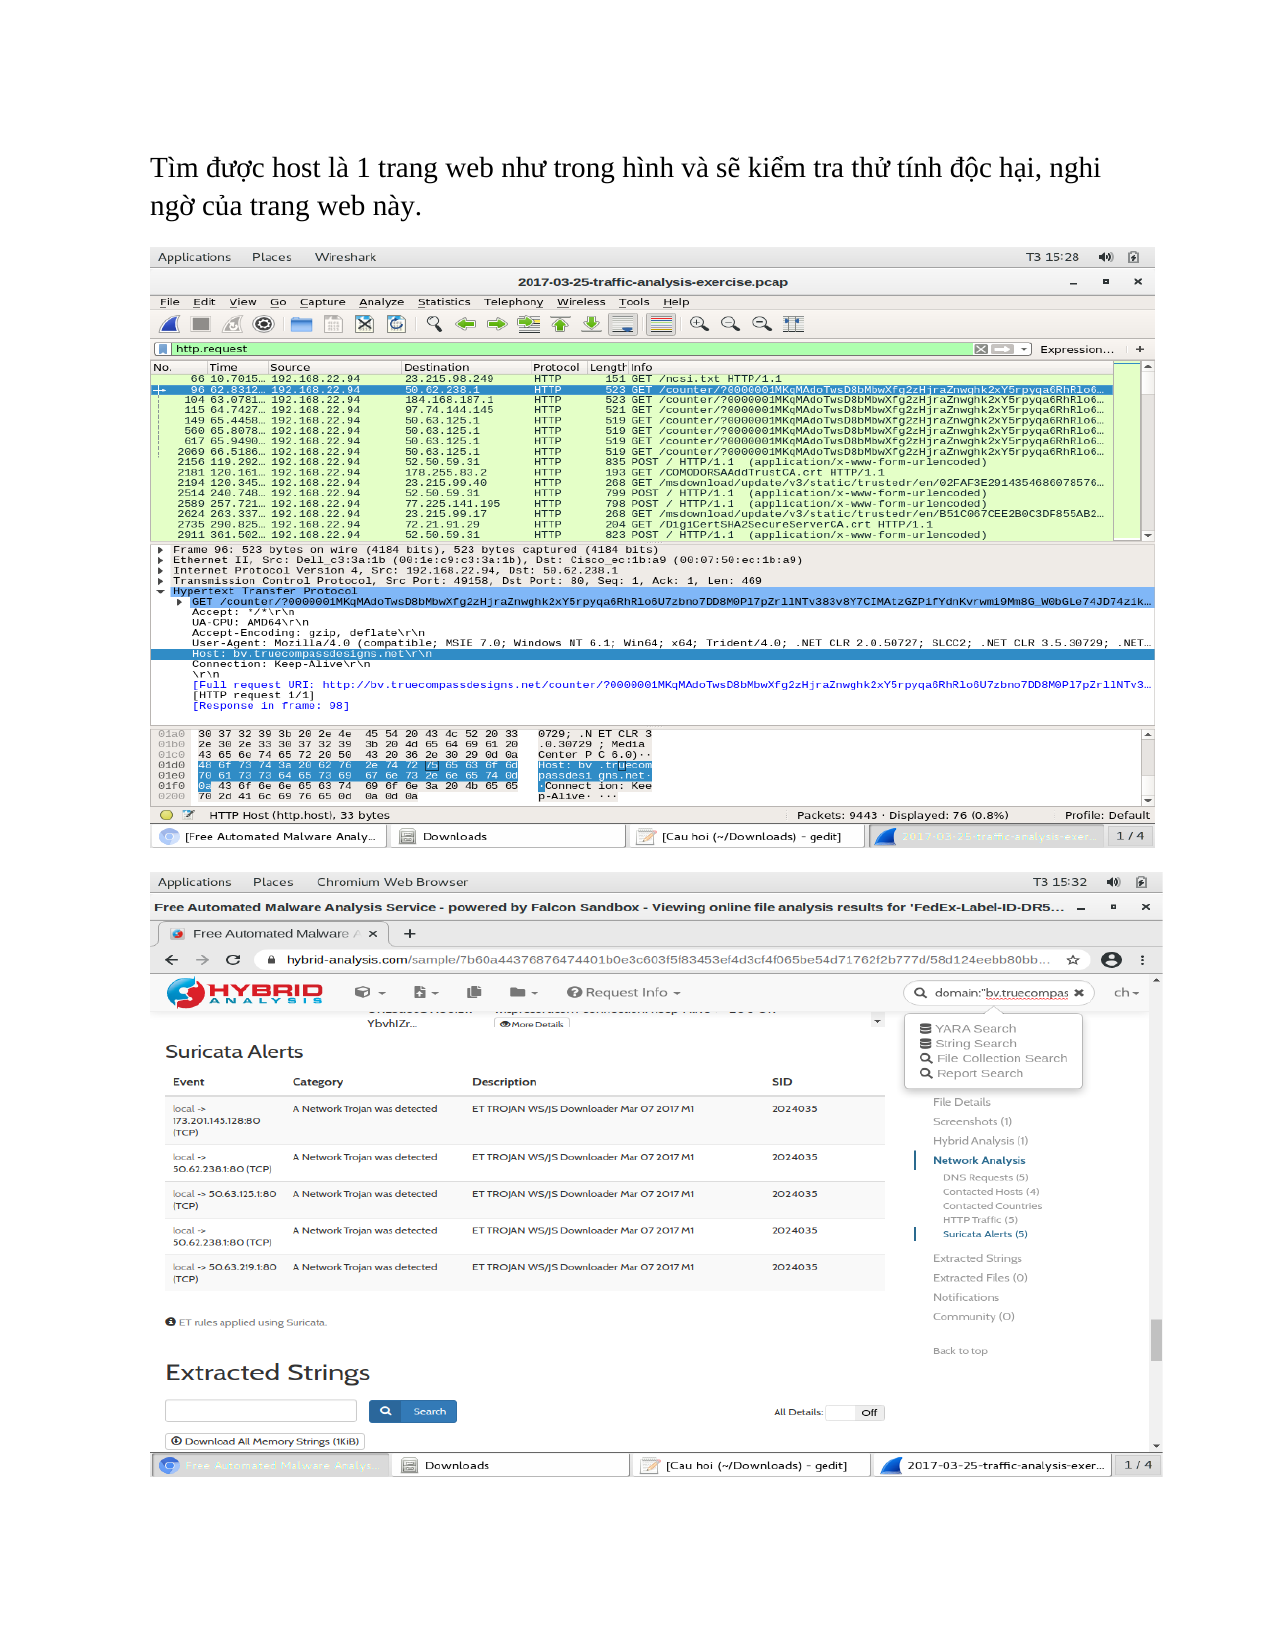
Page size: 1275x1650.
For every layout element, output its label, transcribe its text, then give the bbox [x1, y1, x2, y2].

picture [150, 872, 1163, 1477]
text Tìm được host là 1 trang web như trong hình và sẽ kiểm tra thử tính độc hại, nghi ngờ của trang web này. [150, 150, 1125, 222]
picture [150, 247, 1155, 848]
